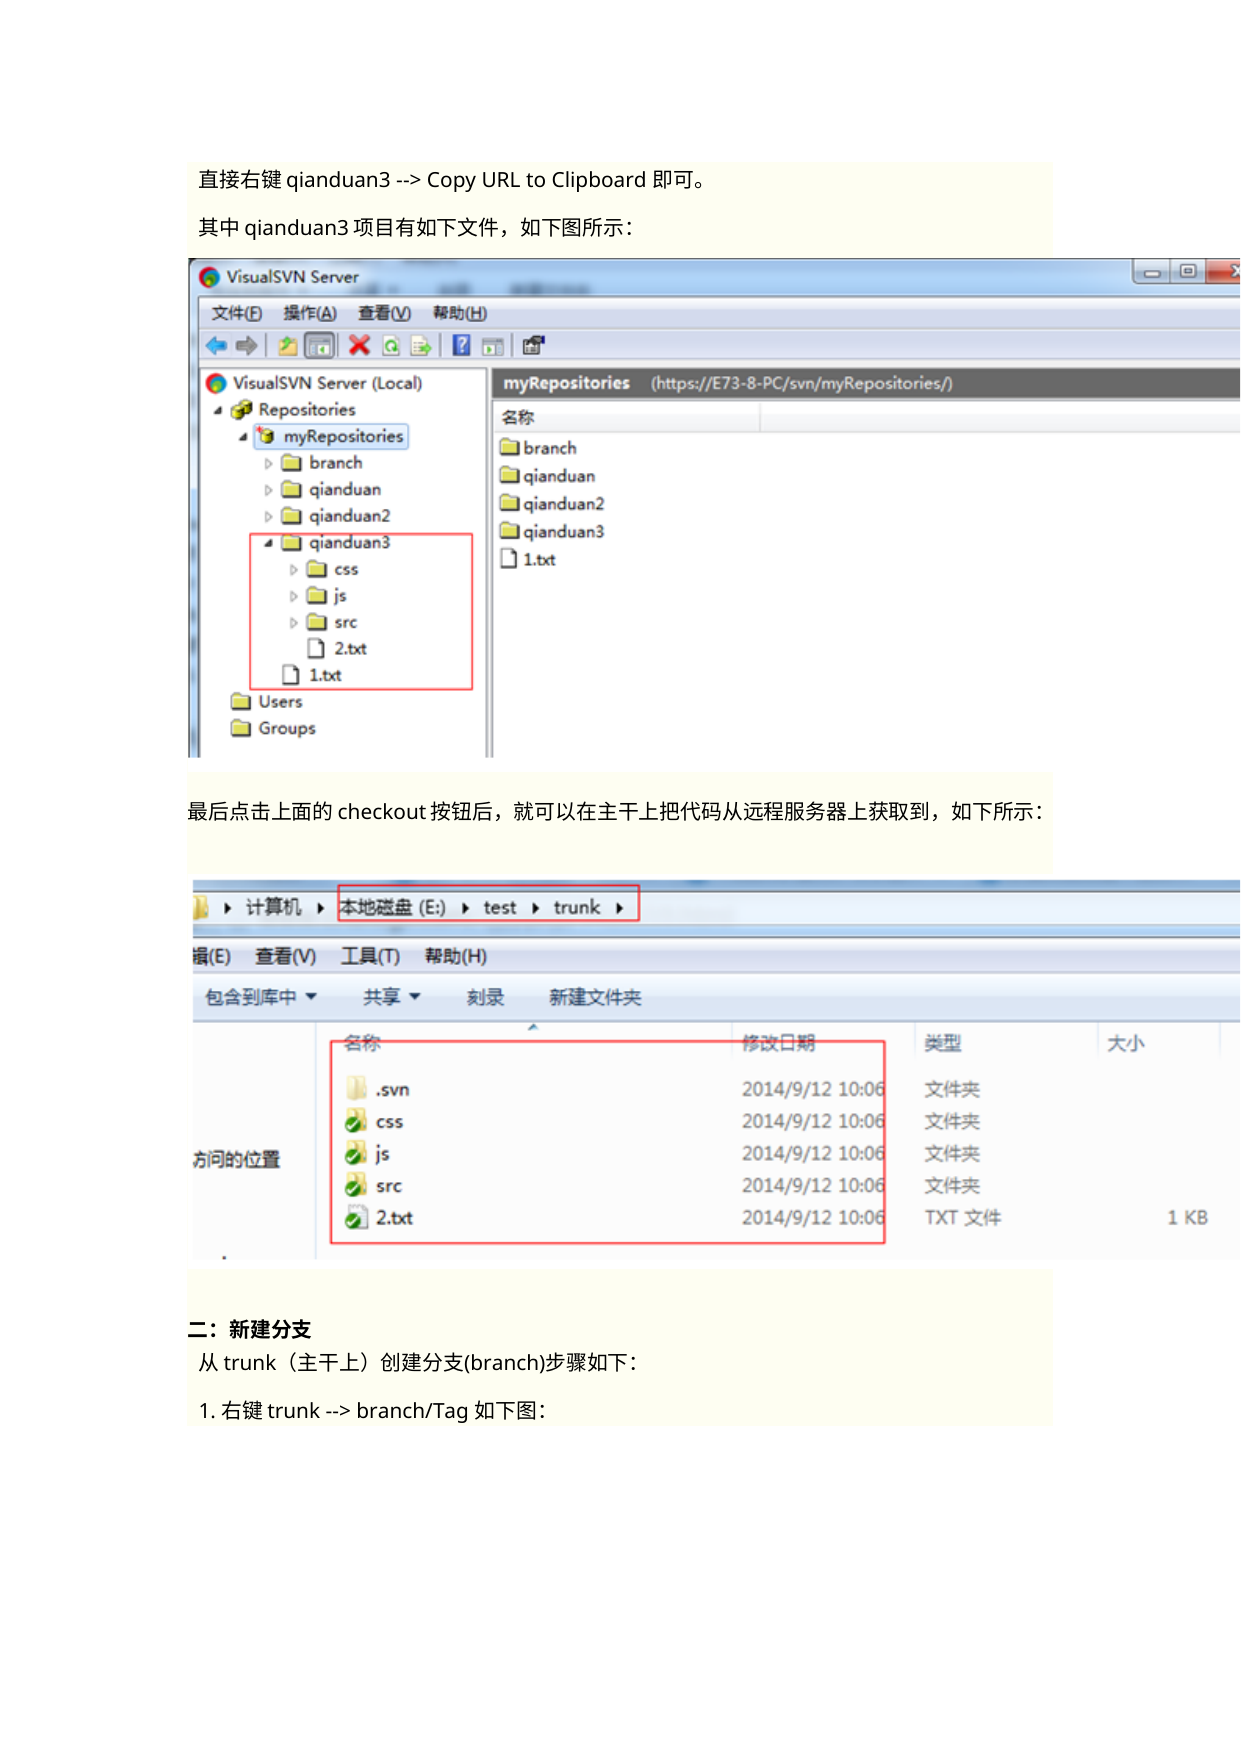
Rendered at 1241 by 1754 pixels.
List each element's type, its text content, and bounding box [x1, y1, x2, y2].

text 从trunk（主干上）创建分支(branch)步骤如下： [187, 1345, 1053, 1378]
picture [187, 258, 1241, 772]
text 1. 右键trunk --> branch/Tag 如下图： [187, 1393, 1053, 1426]
picture [187, 874, 1241, 1269]
text 其中qianduan3项目有如下文件，如下图所示： [187, 210, 1053, 243]
text 直接右键qianduan3 --> Copy URL to Clipboard 即可。 [187, 162, 1053, 194]
text 最后点击上面的checkout按钮后，就可以在主干上把代码从远程服务器上获取到，如下所示： [187, 794, 1053, 826]
text 二：新建分支 [187, 1313, 1053, 1345]
